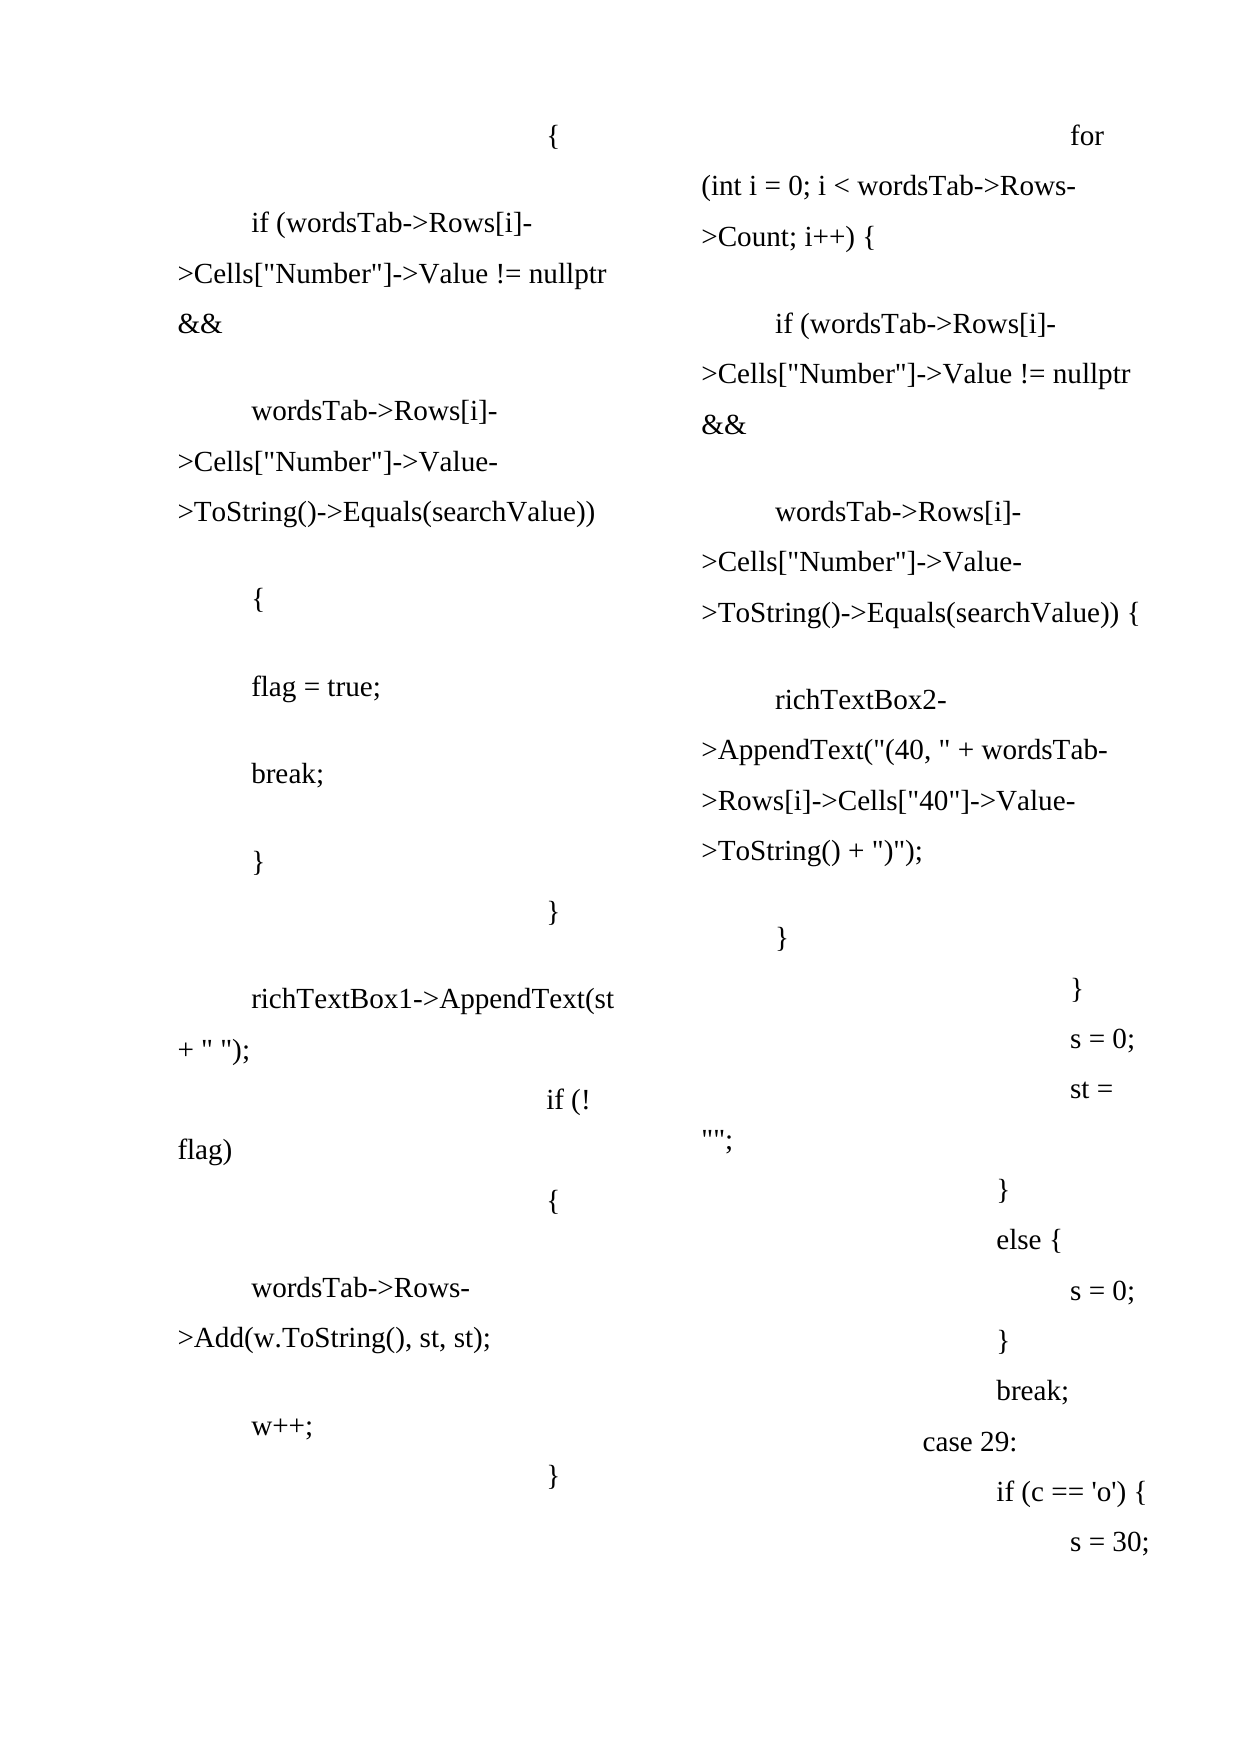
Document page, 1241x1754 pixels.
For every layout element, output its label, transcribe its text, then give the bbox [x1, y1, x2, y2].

text { [177, 544, 628, 615]
text for (int i = 0; i < wordsTab->Rows->Count; i++) { [701, 118, 1152, 252]
text break; [177, 719, 628, 790]
text } [177, 894, 628, 928]
text s = 0; [701, 1273, 1152, 1306]
text { [177, 118, 628, 152]
text } [701, 971, 1152, 1004]
text } [701, 1323, 1152, 1357]
text wordsTab->Rows->Add(w.ToString(), st, st); [177, 1233, 628, 1354]
text s = 30; [701, 1524, 1152, 1558]
text if (wordsTab->Rows[i]->Cells["Number"]->Value != nullptr && [701, 269, 1152, 440]
text w++; [177, 1371, 628, 1441]
text if (!flag) [177, 1082, 628, 1166]
text if (c == 'o') { [701, 1474, 1152, 1507]
text break; [701, 1373, 1152, 1407]
text } [701, 1172, 1152, 1206]
text richTextBox2->AppendText("(40, " + wordsTab->Rows[i]->Cells["40"]->Value->ToString() + ")"); [701, 645, 1152, 867]
text flag = true; [177, 632, 628, 702]
text } [177, 807, 628, 877]
text if (wordsTab->Rows[i]->Cells["Number"]->Value != nullptr && [177, 168, 628, 340]
text richTextBox1->AppendText(st + " "); [177, 944, 628, 1065]
text } [701, 883, 1152, 954]
text else { [701, 1222, 1152, 1256]
text wordsTab->Rows[i]->Cells["Number"]->Value->ToString()->Equals(searchValue)) [177, 356, 628, 528]
text case 29: [701, 1424, 1152, 1457]
text wordsTab->Rows[i]->Cells["Number"]->Value->ToString()->Equals(searchValue)) { [701, 457, 1152, 628]
text st = ""; [701, 1071, 1152, 1155]
text s = 0; [701, 1021, 1152, 1055]
text { [177, 1183, 628, 1216]
text } [177, 1458, 628, 1492]
